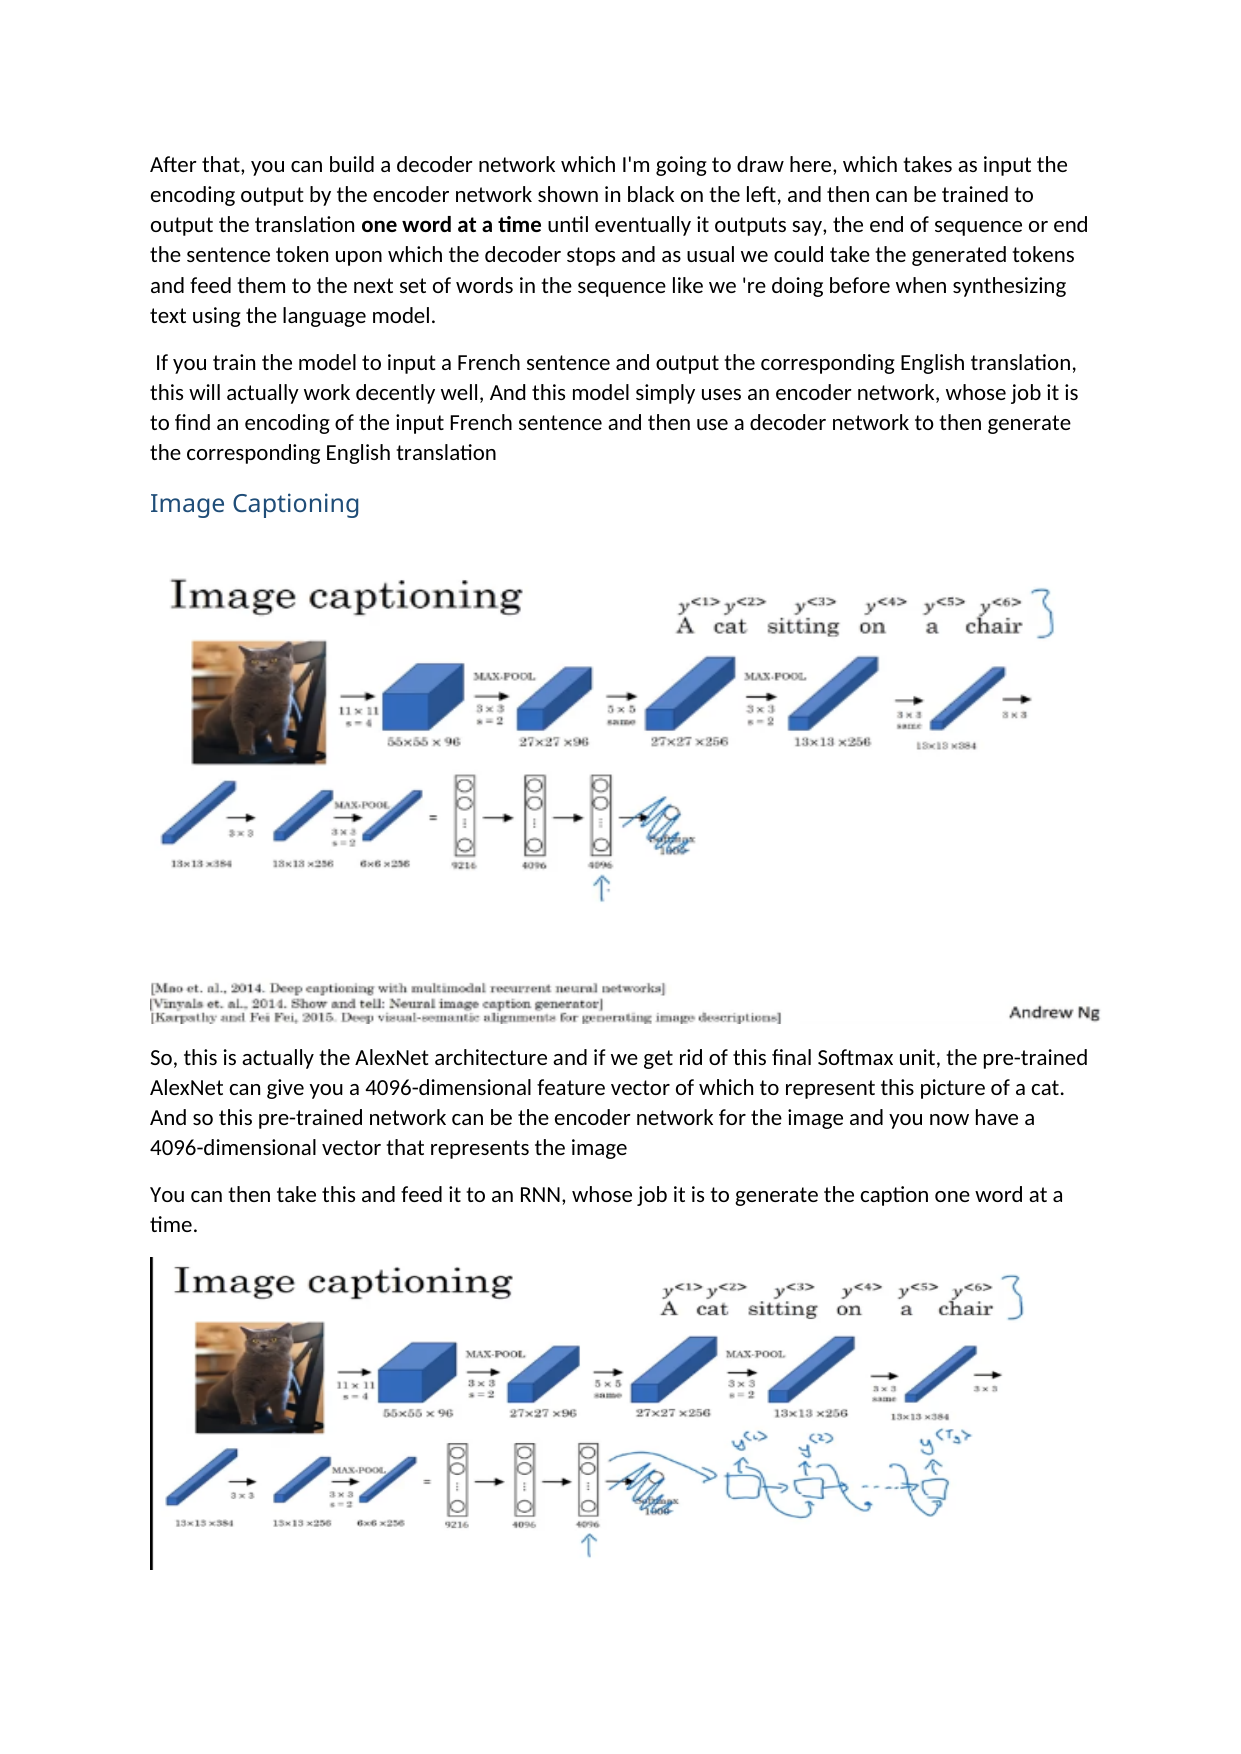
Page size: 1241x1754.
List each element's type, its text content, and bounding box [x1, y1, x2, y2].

picture [150, 569, 1103, 1024]
picture [150, 1257, 1046, 1570]
text So, this is actually the AlexNet architecture and if we get rid of this final Softmax unit, the pre-trained AlexNet can give you a 4096-dimensional feature vector of which to represent this picture of a cat. And so this pre-trained network can be the encoder network for the image and you now have a 4096-dimensional vector that represents the image [150, 1043, 1090, 1161]
text If you train the model to input a French sentence and output the corresponding English translation, this will actually work decently well, And this model simply uses an encoder network, whose job it is to find an encoding of the input French sentence and then use a decoder network to then generate the corresponding English translation [150, 348, 1090, 467]
text You can then take this and feed it to an RNN, whose job it is to generate the caption one word at a time. [150, 1180, 1090, 1238]
text After that, you can build a decoder network which I'm going to draw here, which takes as input the encoding output by the encoder network shown in black on the left, and then can be trained to output the translation one word at a time until eventually it outputs say, the end of sequence or end the sentence token upon which the decoder stops and as usual we could take the generated tokens and feed them to the next set of words in the sequence like we 're doing before when synthesizing text using the language model. [150, 150, 1090, 329]
subtitle Image Captioning [150, 485, 1090, 519]
